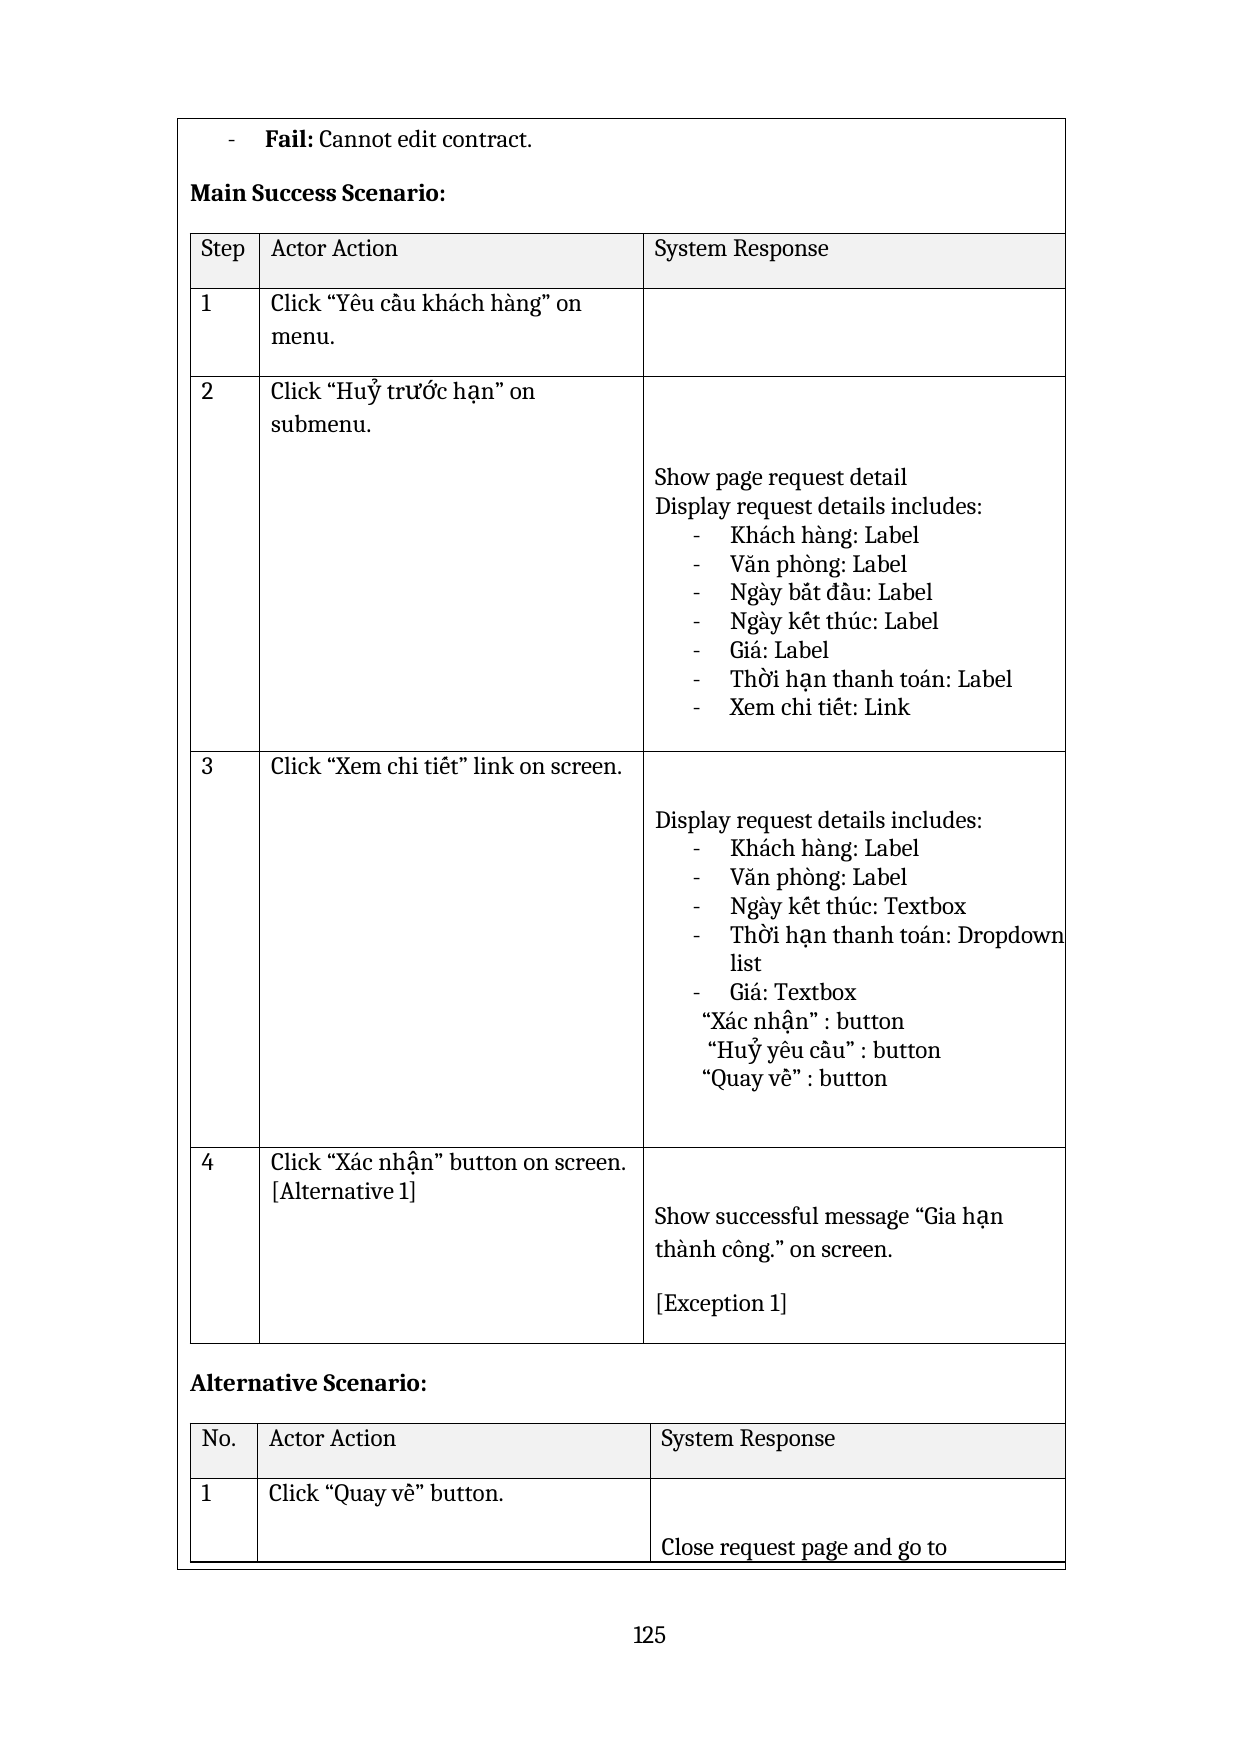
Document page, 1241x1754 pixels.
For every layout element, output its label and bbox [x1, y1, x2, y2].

table_cell [178, 119, 1065, 1568]
